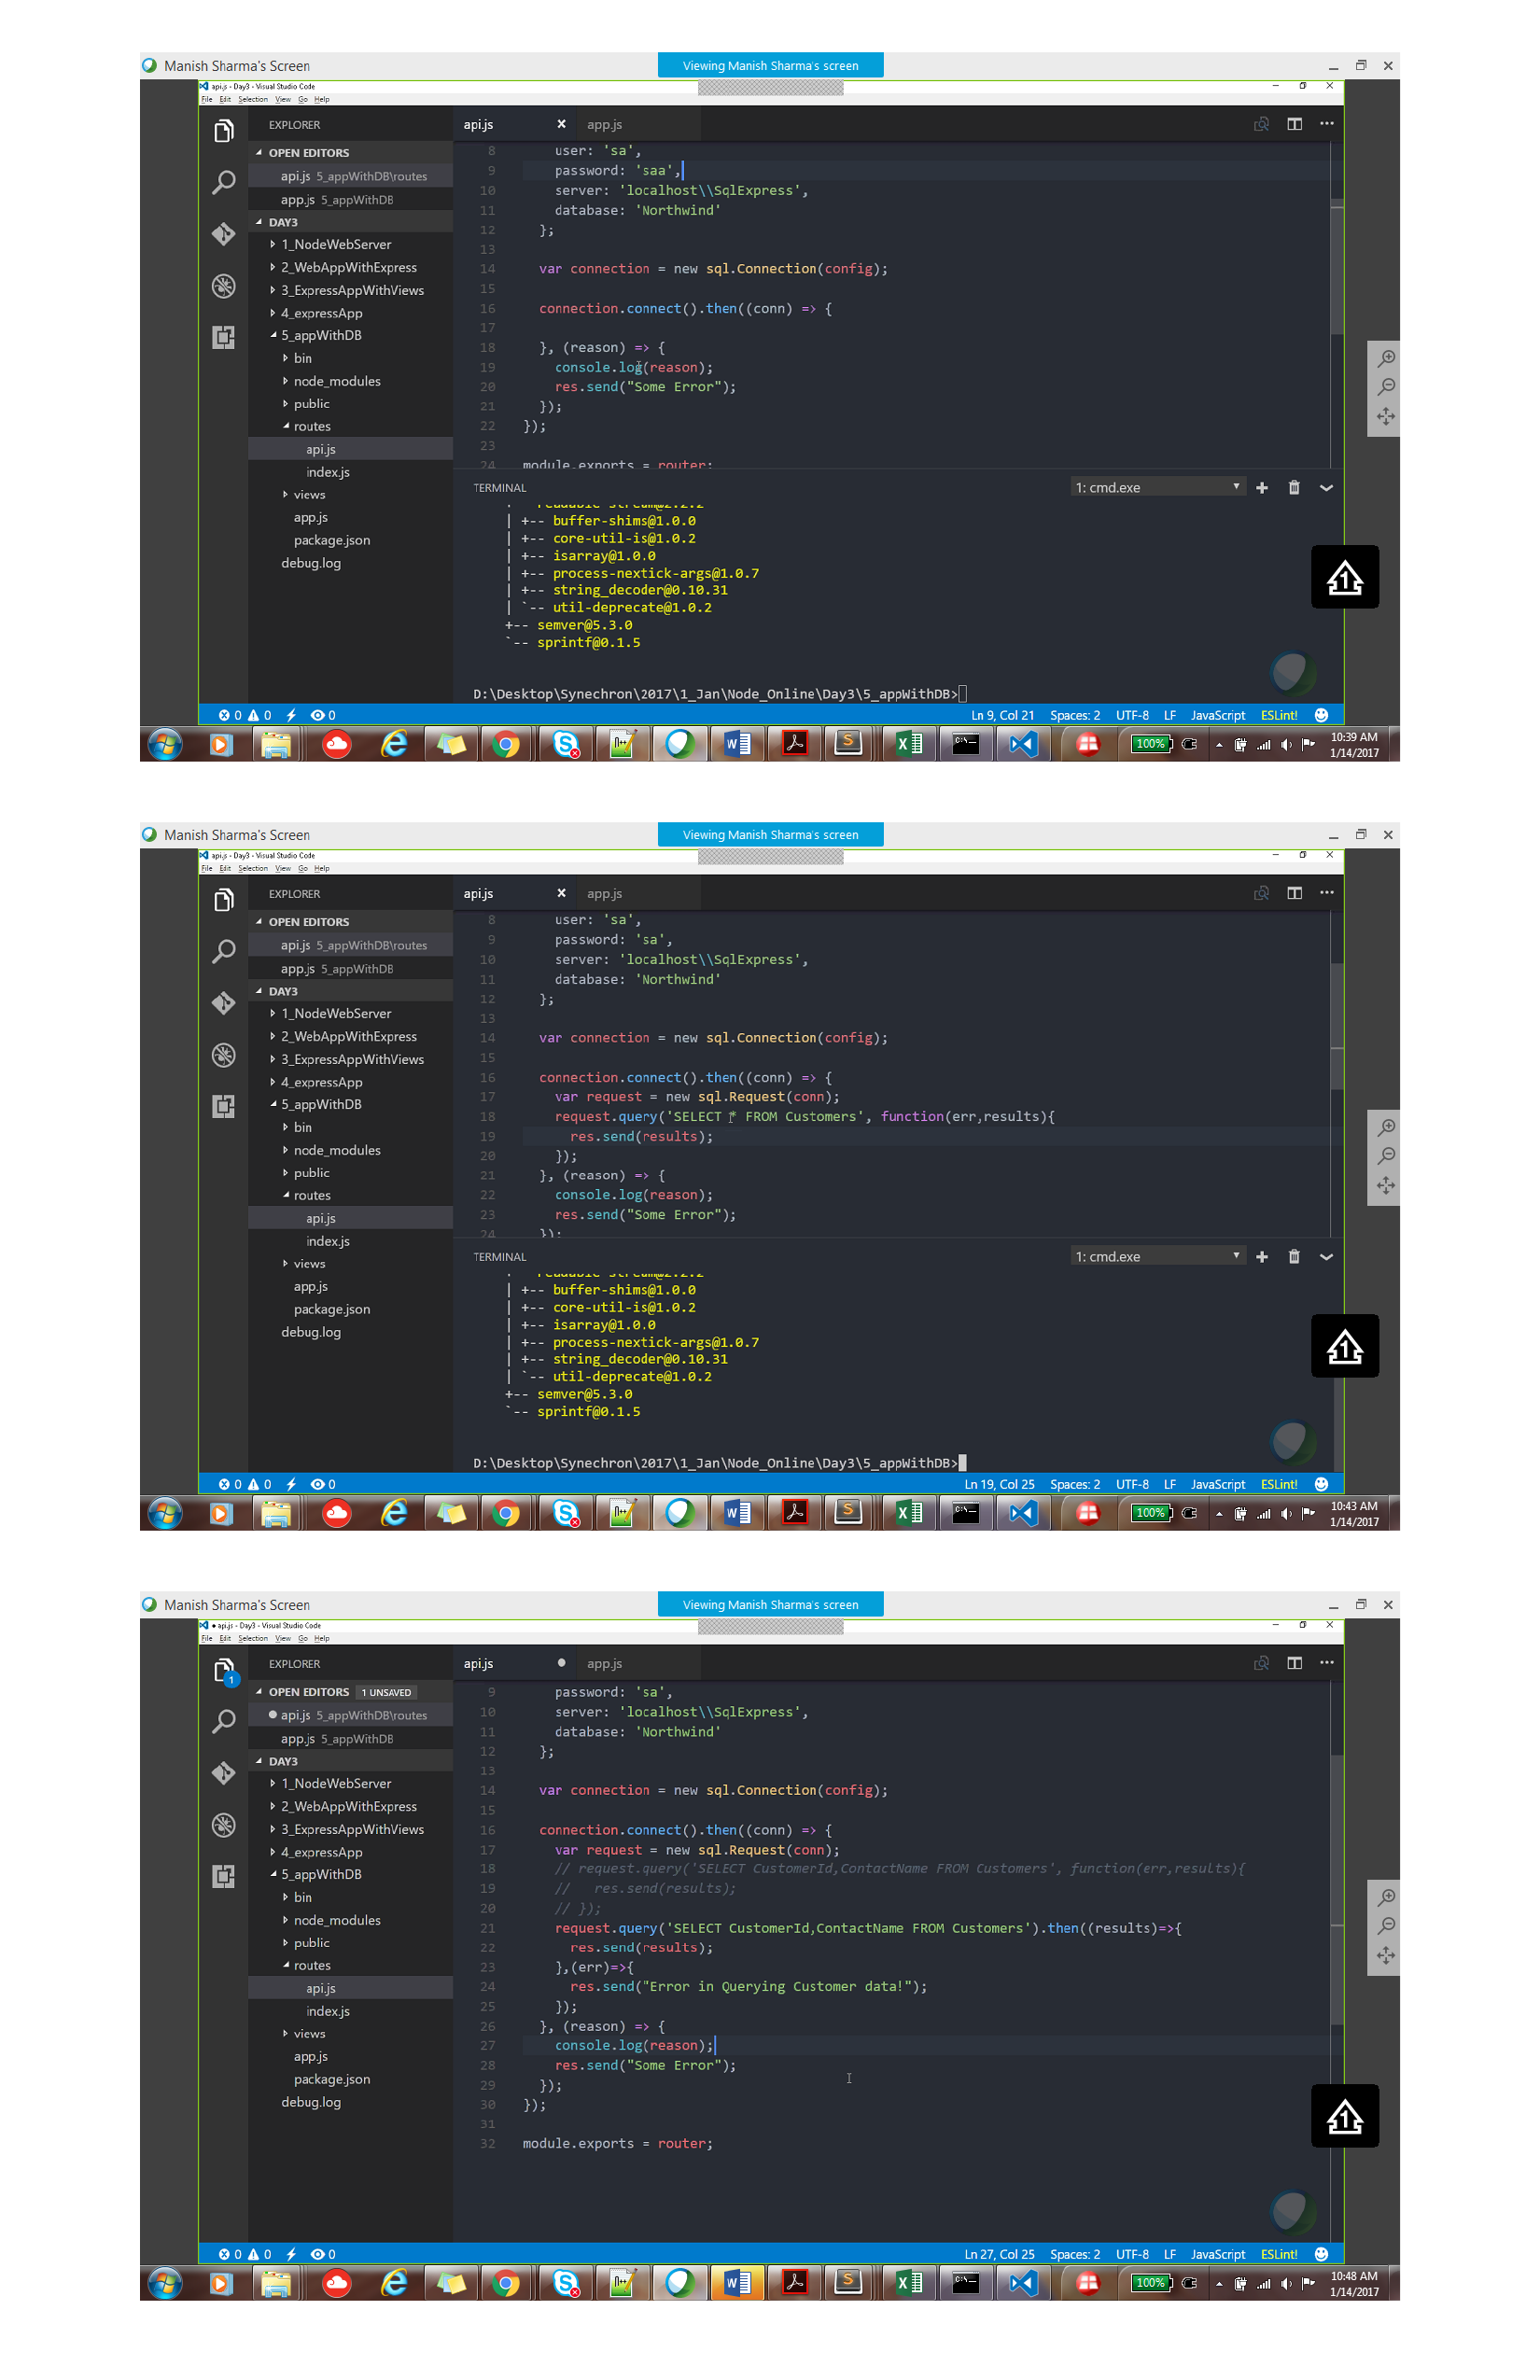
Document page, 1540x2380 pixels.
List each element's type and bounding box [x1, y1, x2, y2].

picture [140, 1591, 1400, 2301]
picture [140, 52, 1400, 762]
picture [735, 1602, 741, 1608]
picture [735, 832, 741, 838]
picture [140, 822, 1400, 1531]
picture [735, 63, 741, 69]
